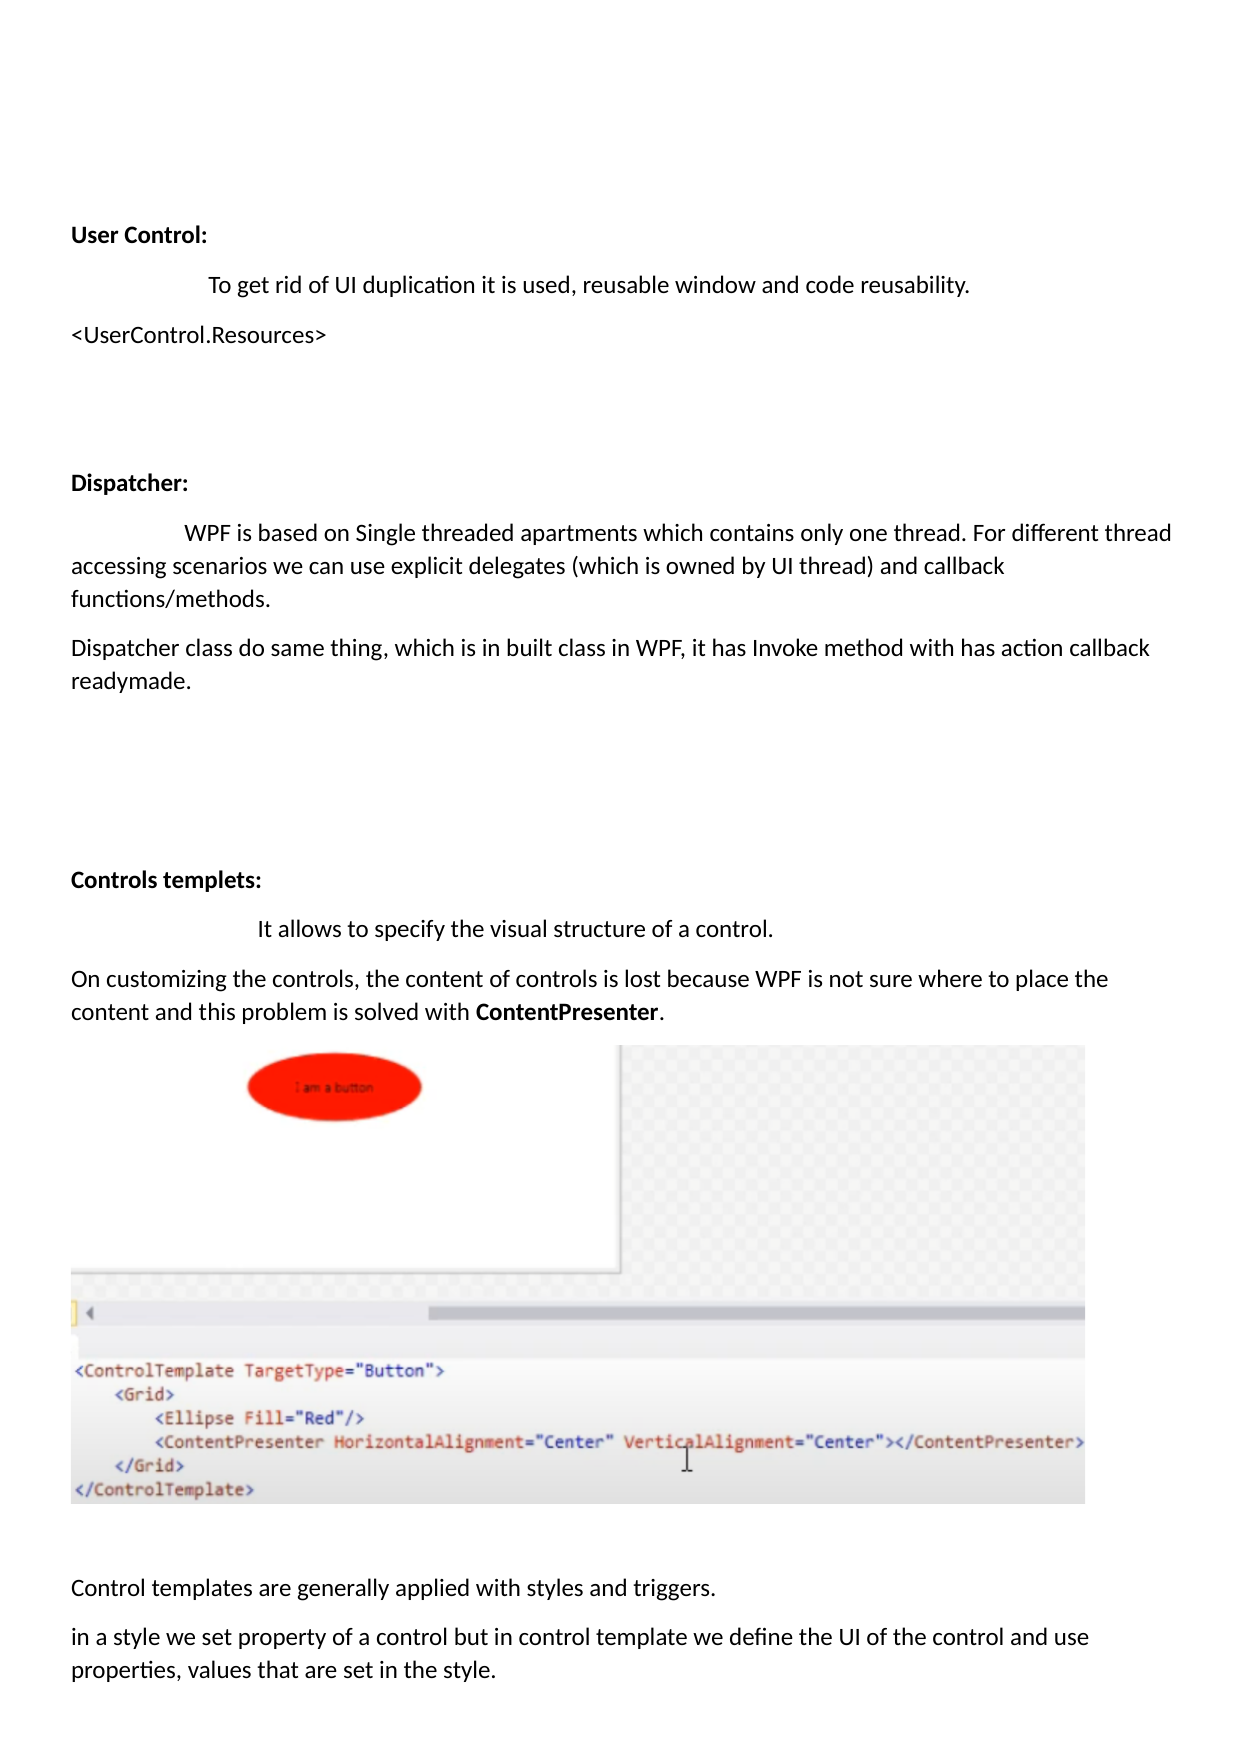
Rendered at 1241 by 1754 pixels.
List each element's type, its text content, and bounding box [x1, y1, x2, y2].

text Controls templets: [71, 864, 1181, 894]
text in a style we set property of a control but in control template we define the UI of the control and use properties, values that are set in the style. [71, 1621, 1181, 1685]
text Dispatcher class do same thing, which is in built class in WPF, it has Invoke method with has action callback readymade. [71, 632, 1181, 696]
text WPF is based on Single threaded apartments which contains only one thread. For different thread accessing scenarios we can use explicit delegates (which is owned by UI thread) and callback functions/methods. [71, 517, 1181, 613]
text It allows to specify the visual structure of a control. [71, 913, 1181, 944]
text <UserControl.Resources> [71, 319, 1181, 349]
text To get rid of UI duplication it is used, reusable window and code reusability. [71, 269, 1181, 300]
picture [70, 1045, 1086, 1504]
text On customizing the controls, the content of controls is lost because WPF is not sure where to place the content and this problem is solved with ContentPresenter. [71, 963, 1181, 1026]
text Control templates are generally applied with styles and triggers. [71, 1572, 1181, 1602]
text User Control: [71, 219, 1181, 250]
text Dispatcher: [71, 467, 1181, 498]
